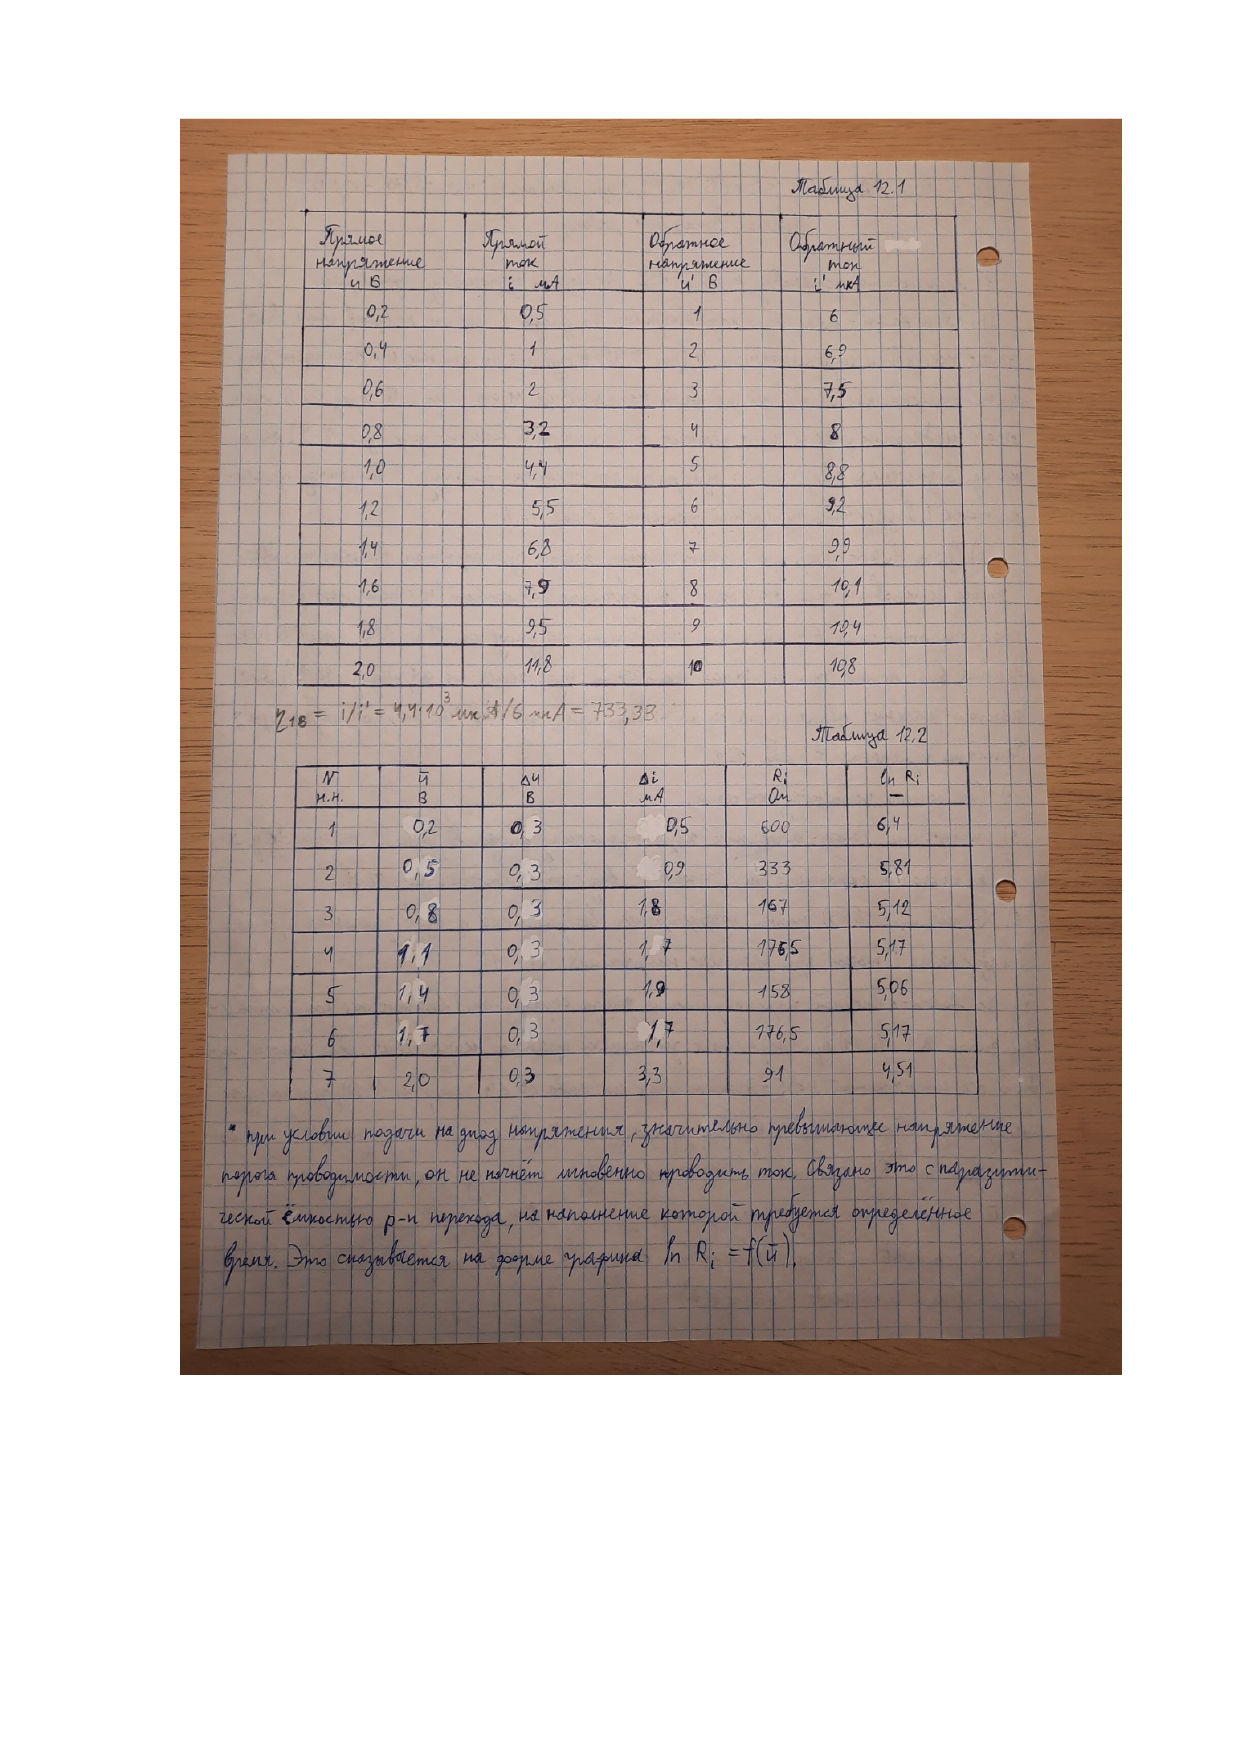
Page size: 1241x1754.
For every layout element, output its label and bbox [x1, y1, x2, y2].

picture [181, 120, 1122, 1374]
